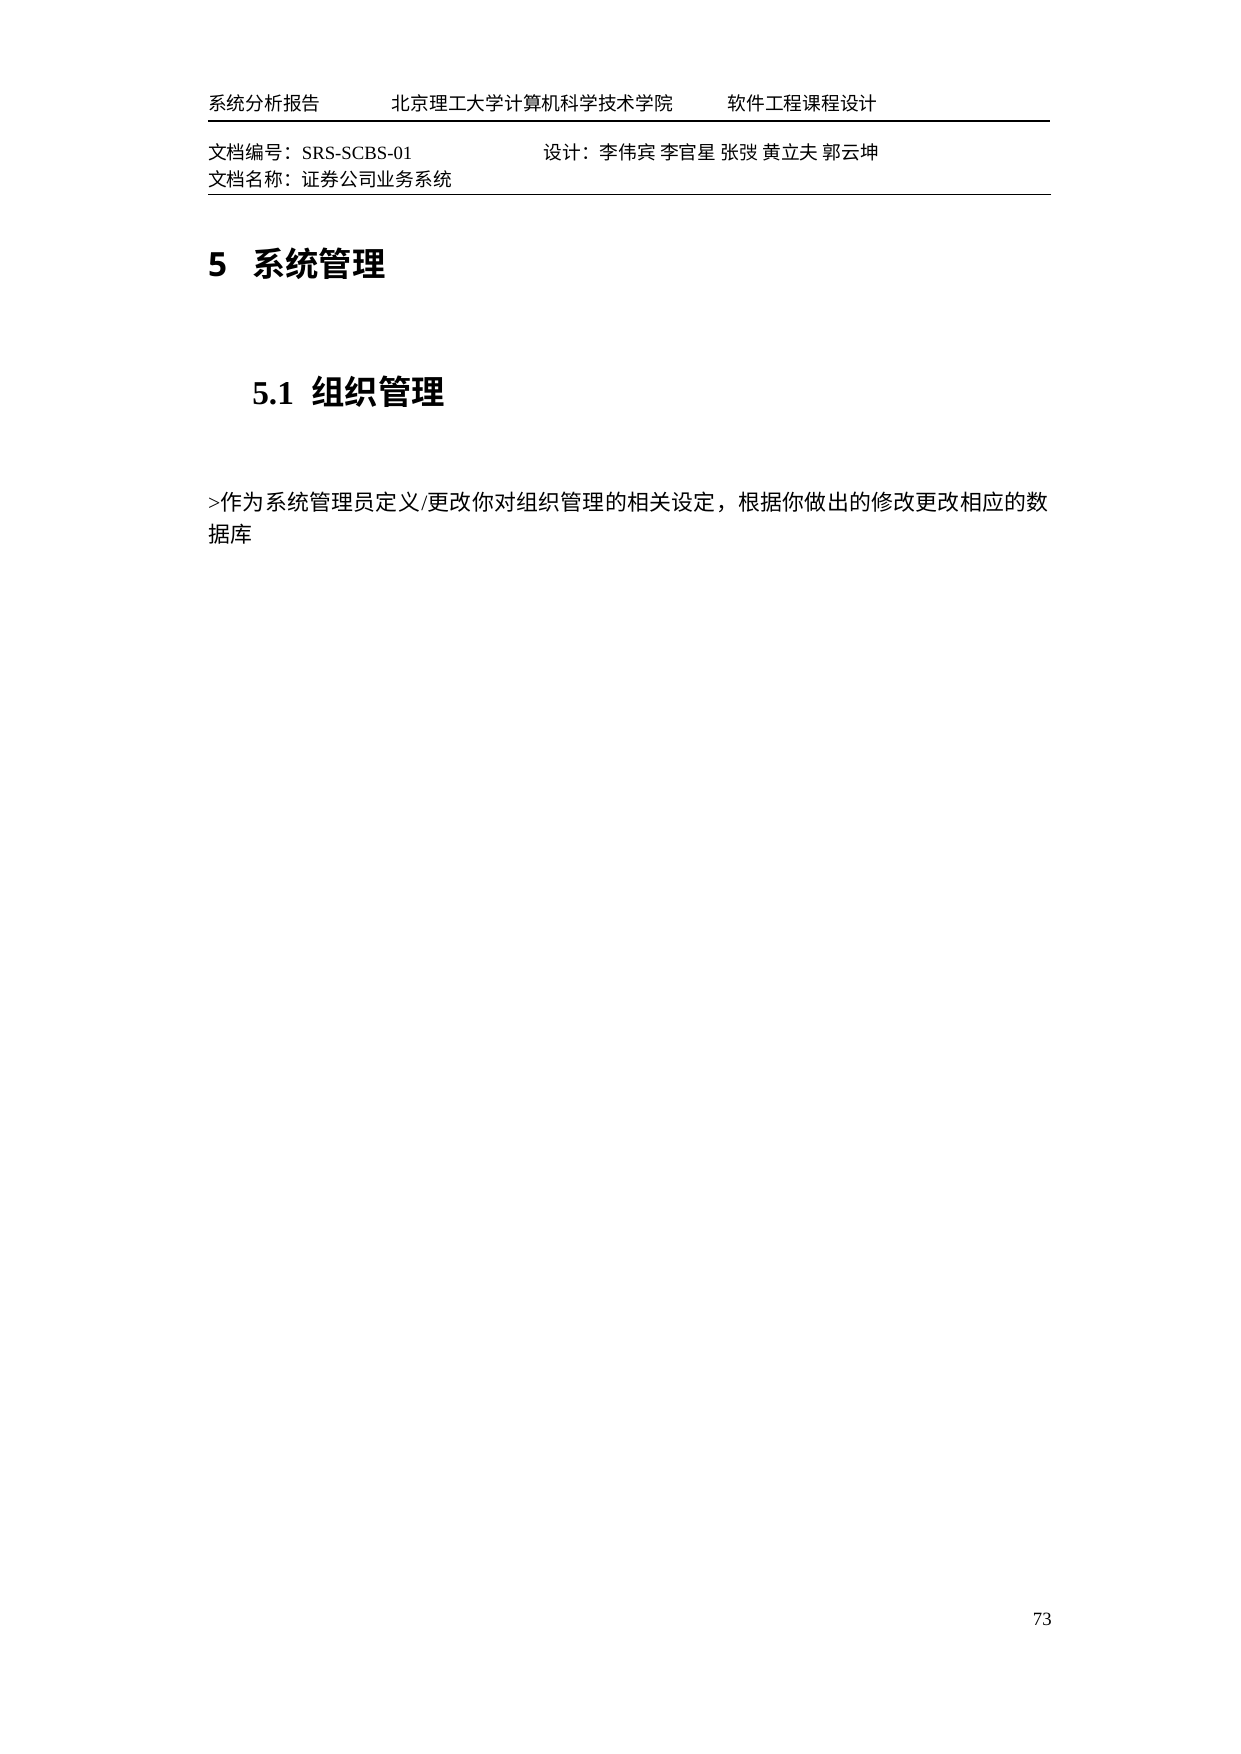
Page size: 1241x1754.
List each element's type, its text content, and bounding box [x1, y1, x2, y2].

text >作为系统管理员定义/更改你对组织管理的相关设定，根据你做出的修改更改相应的数据库 [208, 484, 1051, 549]
subtitle 组织管理 [252, 357, 1051, 422]
subtitle 系统管理 [208, 230, 1051, 295]
